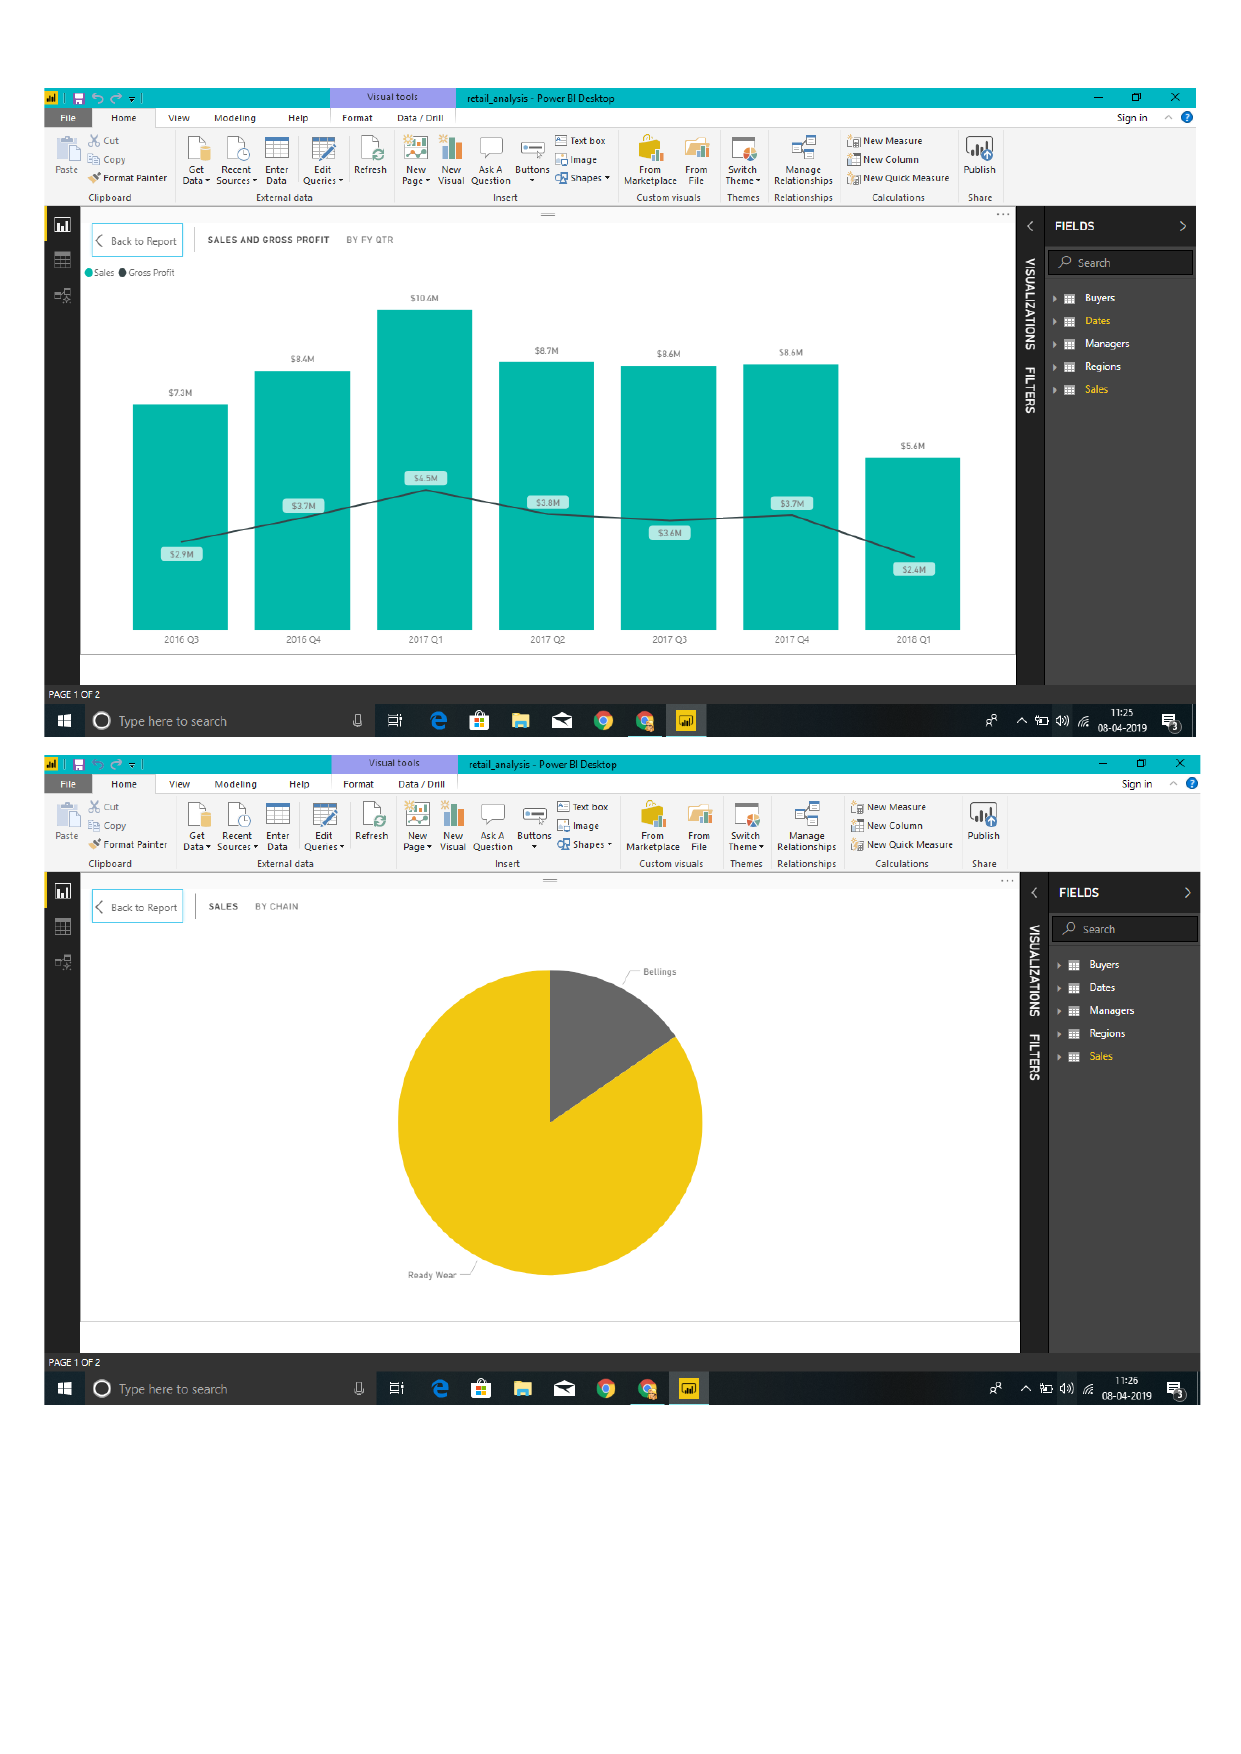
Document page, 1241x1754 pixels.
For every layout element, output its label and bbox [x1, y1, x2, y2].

picture [44, 88, 1196, 737]
picture [44, 755, 1201, 1405]
